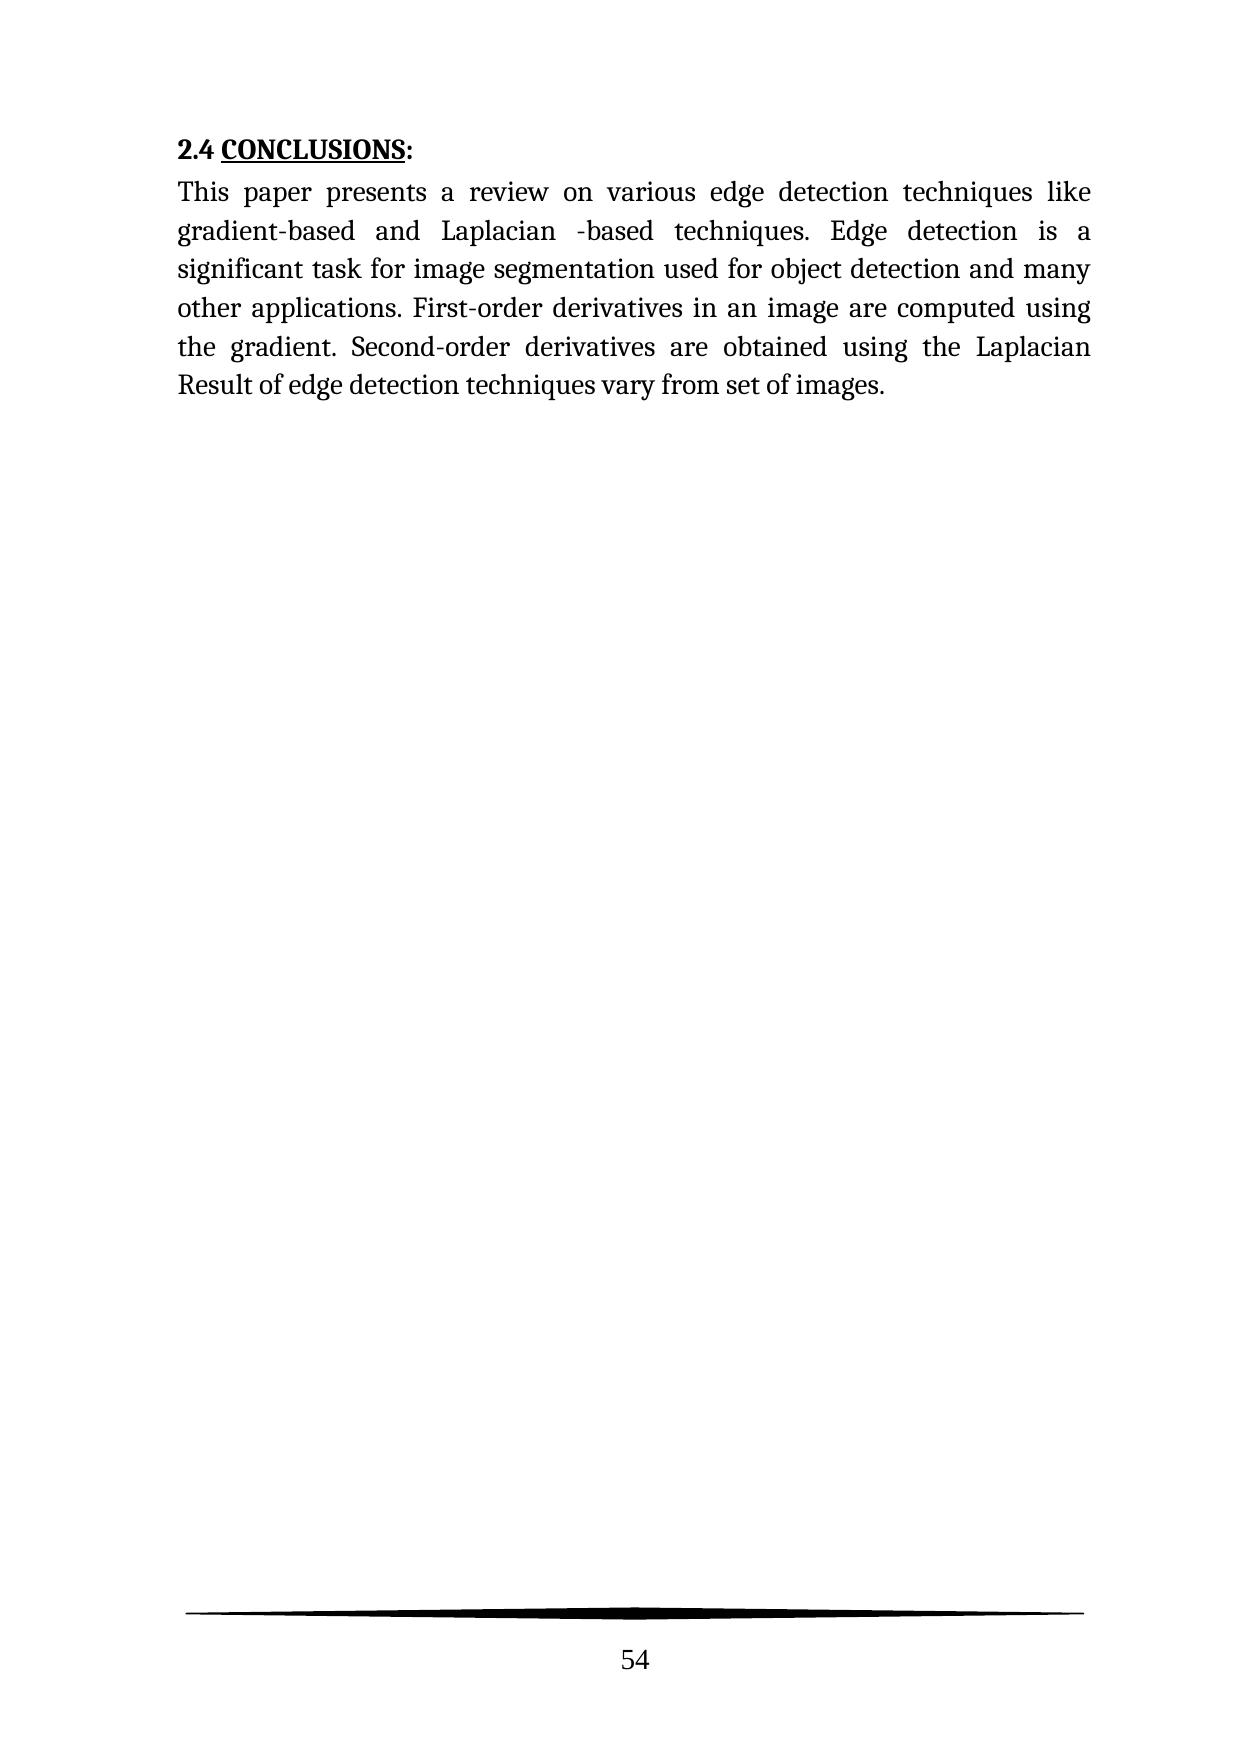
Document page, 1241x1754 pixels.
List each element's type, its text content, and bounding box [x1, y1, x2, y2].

text 2.4 CONCLUSIONS: [177, 133, 1092, 166]
text This paper presents a review on various edge detection techniques like gradient-based and Laplacian -based techniques. Edge detection is a significant task for image segmentation used for object detection and many other applications. First-order derivatives in an image are computed using the gradient. Second-order derivatives are obtained using the Laplacian Result of edge detection techniques vary from set of images. [177, 176, 1092, 402]
